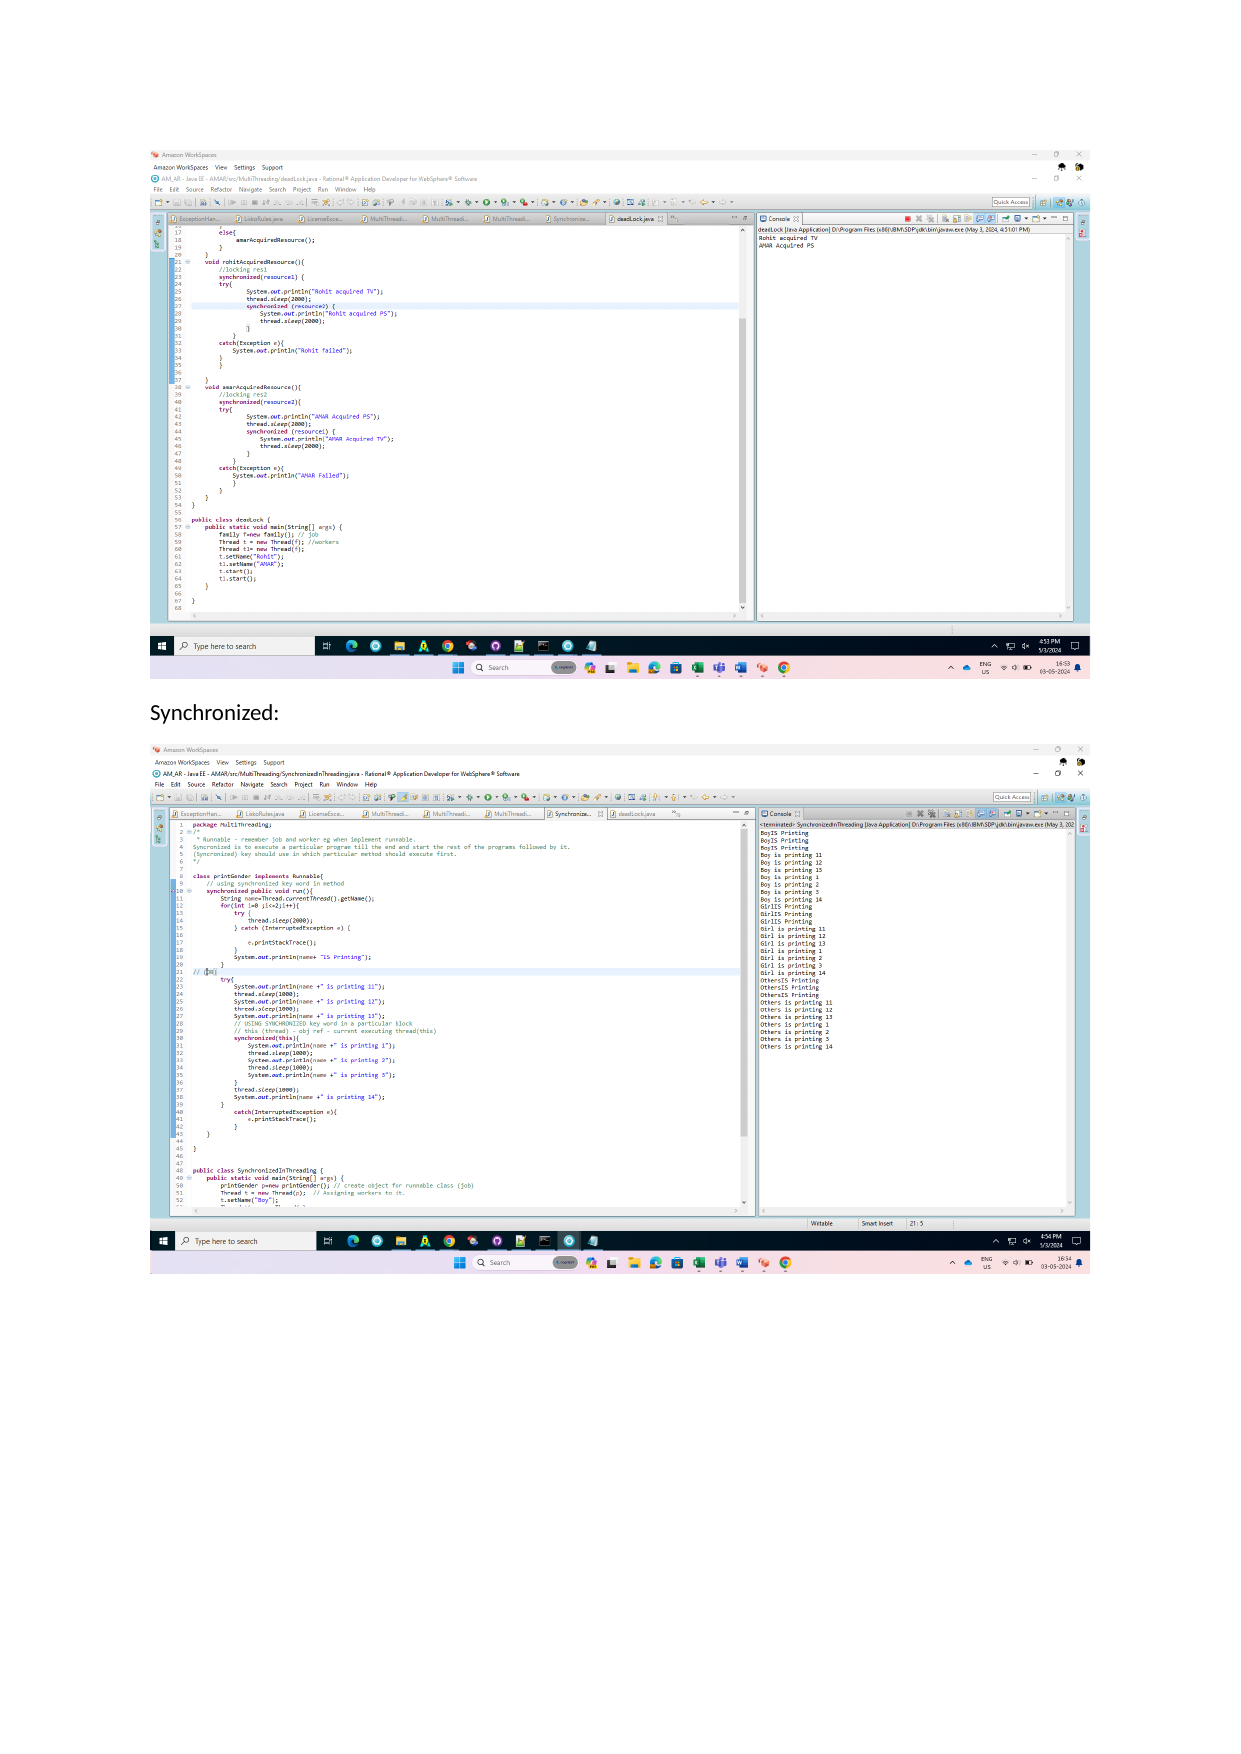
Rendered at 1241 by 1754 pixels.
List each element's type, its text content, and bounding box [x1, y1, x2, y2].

picture [150, 150, 1091, 679]
picture [150, 744, 1091, 1274]
text Synchronized: [150, 698, 1090, 726]
